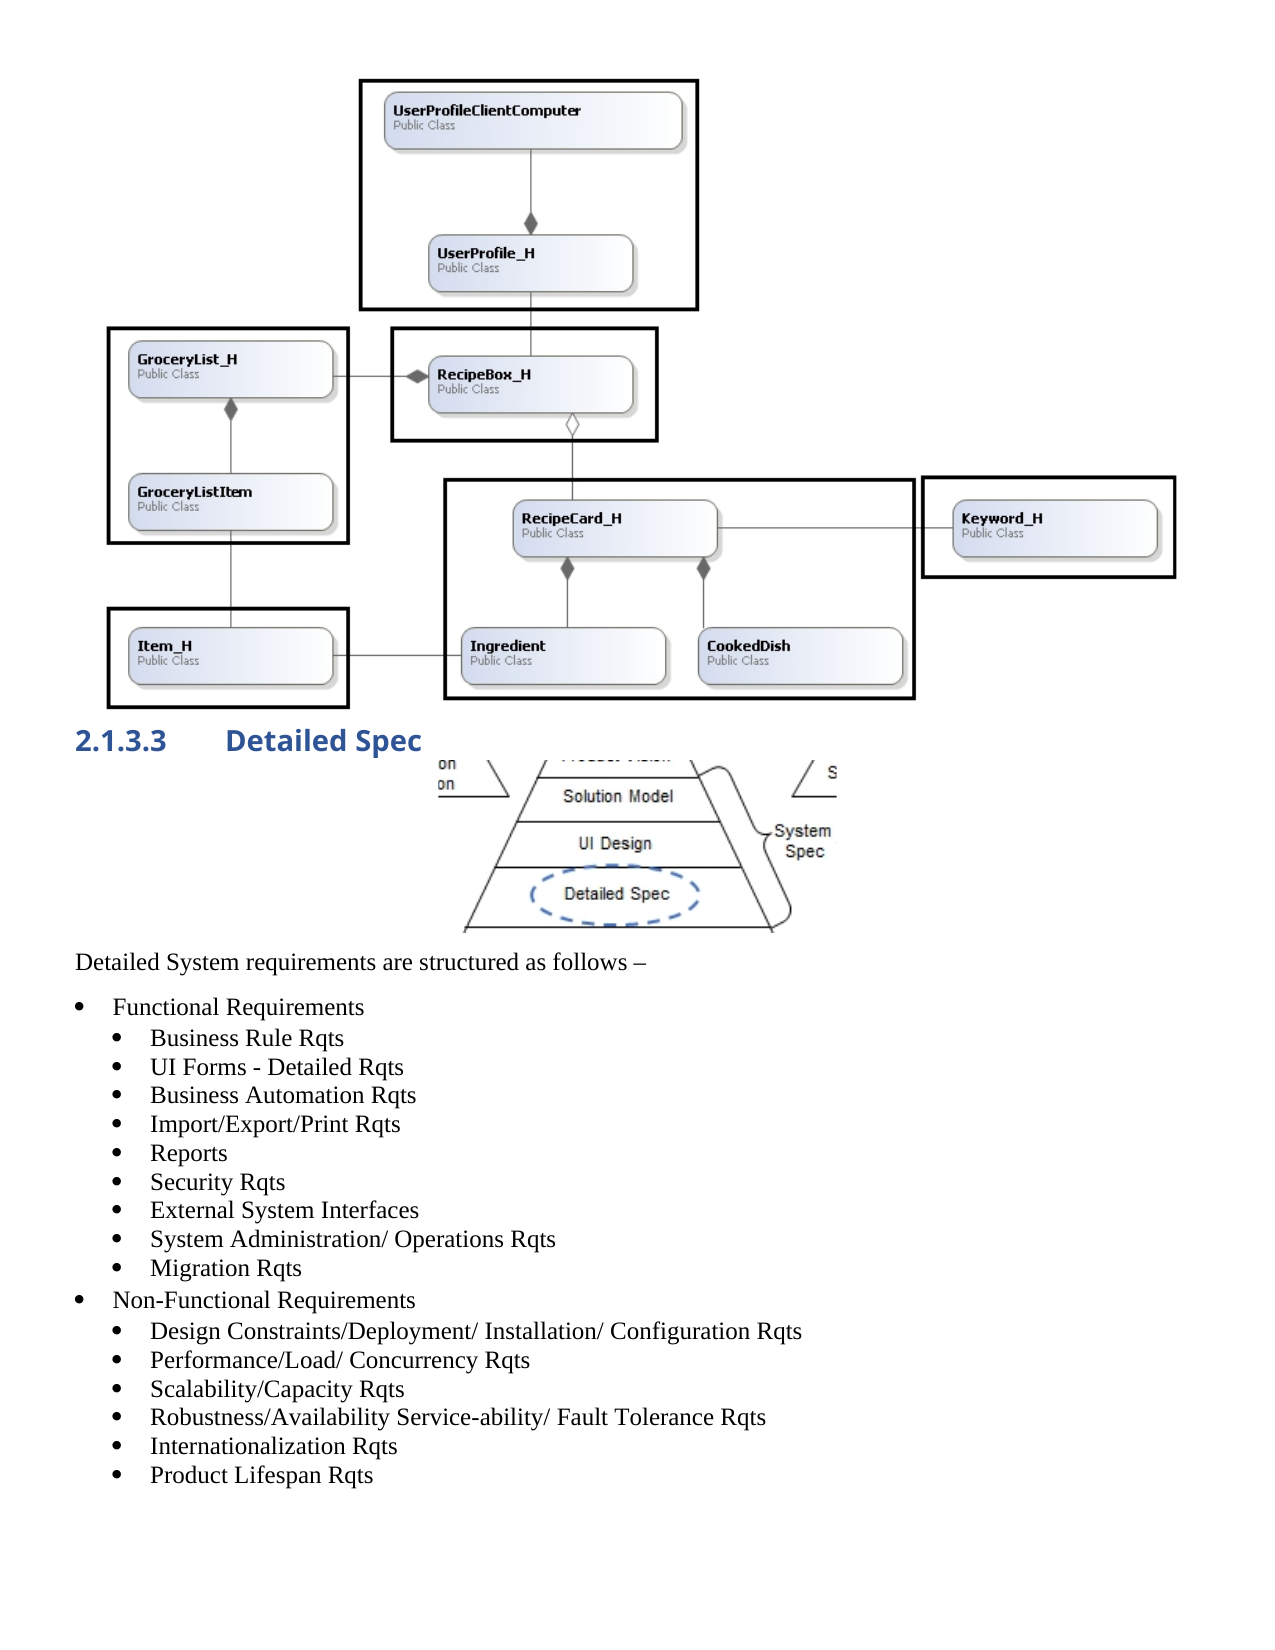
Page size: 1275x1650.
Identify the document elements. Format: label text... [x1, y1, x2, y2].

list Scalability/Capacity Rqts [112, 1374, 1200, 1402]
list UI Forms - Detailed Rqts [112, 1052, 1200, 1081]
list Migration Rqts [112, 1253, 1200, 1282]
list Business Rule Rqts [112, 1023, 1200, 1052]
list Performance/Load/ Concurrency Rqts [112, 1345, 1200, 1374]
text Detailed System requirements are structured as follows – [75, 947, 1200, 976]
list Design Constraints/Deployment/ Installation/ Configuration Rqts [112, 1316, 1200, 1345]
list Functional Requirements [75, 992, 1200, 1020]
list Business Automation Rqts [112, 1081, 1200, 1109]
list System Administration/ Operations Rqts [112, 1224, 1200, 1253]
picture [438, 760, 837, 933]
list Internationalization Rqts [112, 1431, 1200, 1460]
subtitle Detailed Spec [75, 721, 1200, 760]
list Security Rqts [112, 1167, 1200, 1196]
list Import/Export/Print Rqts [112, 1109, 1200, 1138]
list External System Interfaces [112, 1196, 1200, 1224]
list Product Lifespan Rqts [112, 1460, 1200, 1489]
list Non-Functional Requirements [75, 1285, 1200, 1313]
list Reports [112, 1138, 1200, 1167]
picture [98, 75, 1177, 713]
list Robustness/Availability Service-ability/ Fault Tolerance Rqts [112, 1402, 1200, 1431]
